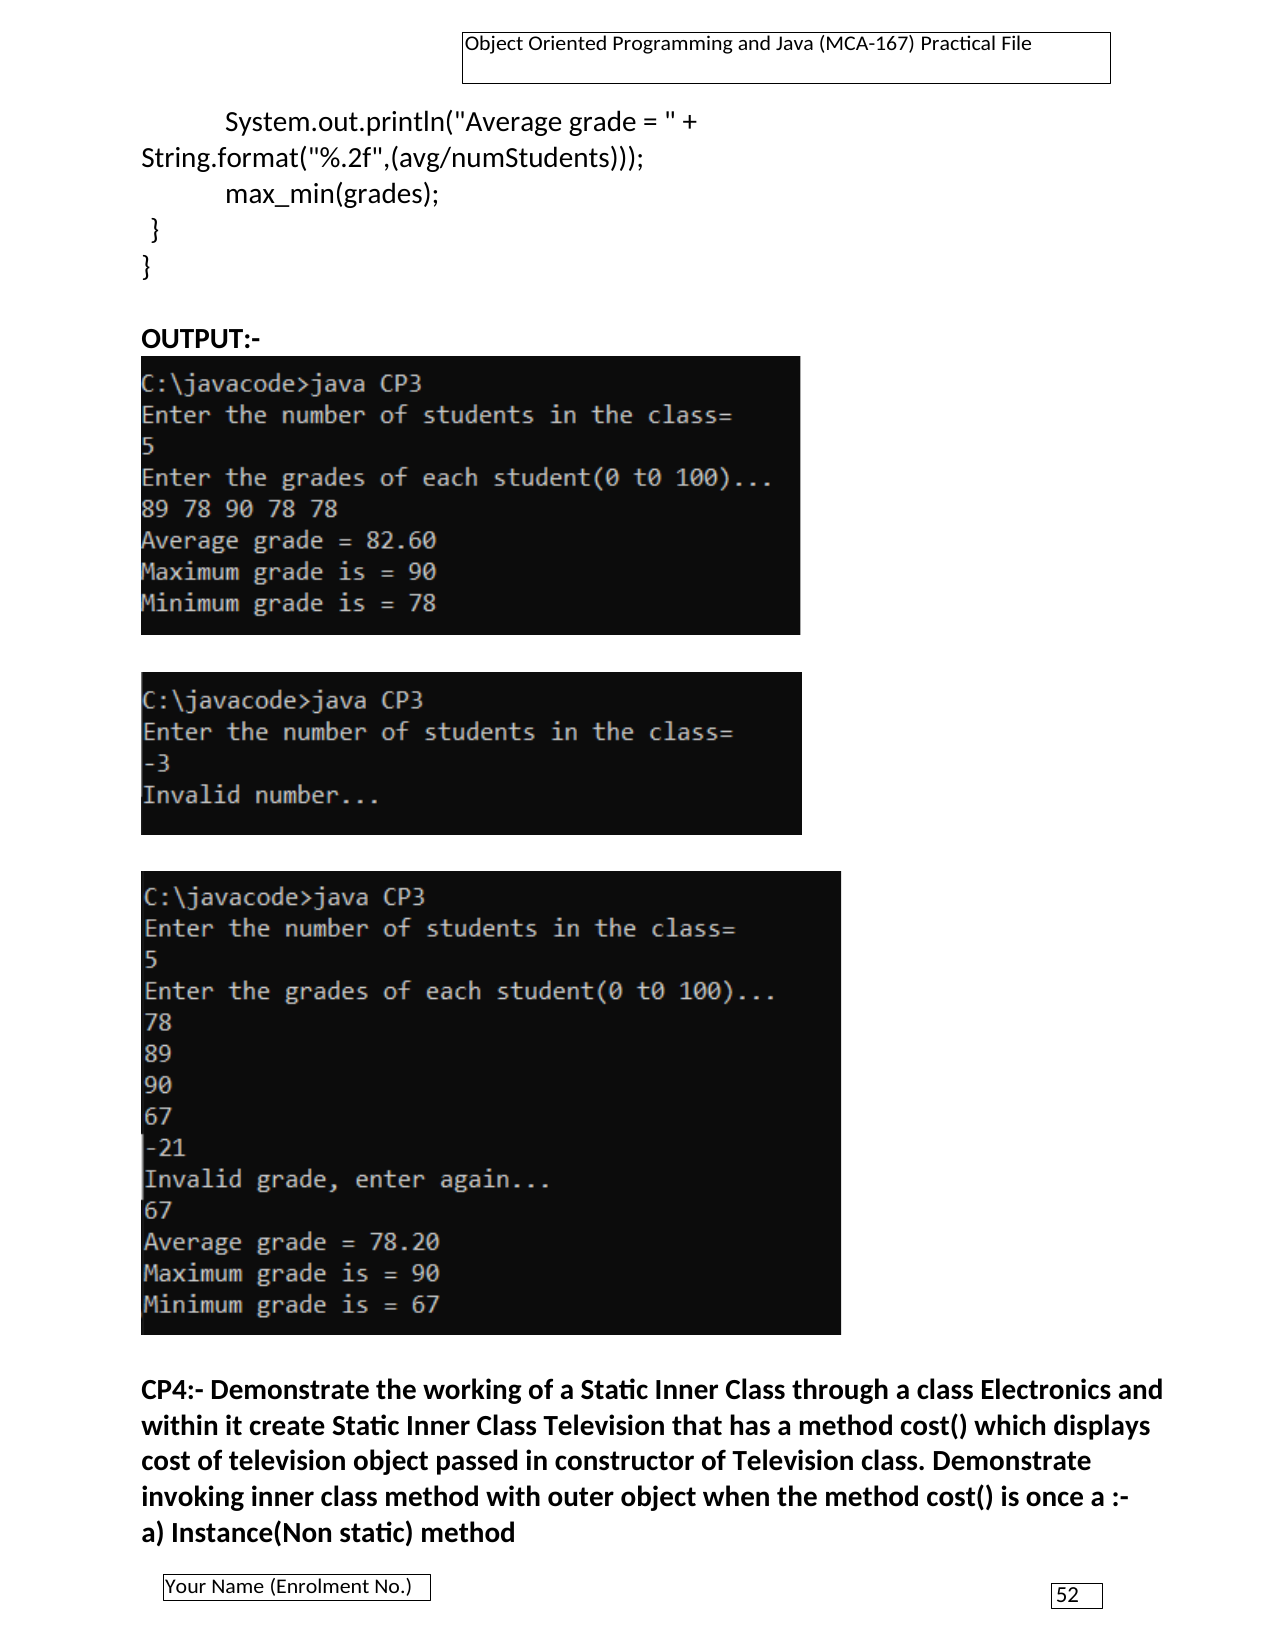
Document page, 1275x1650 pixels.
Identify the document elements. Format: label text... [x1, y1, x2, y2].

text } [141, 248, 1200, 283]
text OUTPUT:- [141, 321, 1200, 356]
picture [141, 672, 802, 835]
picture [141, 871, 842, 1335]
text max_min(grades); [141, 175, 1200, 211]
text CP4:- Demonstrate the working of a Static Inner Class through a class Electronics and within it create Static Inner Class Television that has a method cost() which displays cost of television object passed in constructor of Television class. Demonstrate invoking inner class method with outer object when the method cost() is once a :- [141, 1371, 1200, 1514]
picture [141, 356, 801, 635]
text a) Instance(Non static) method [141, 1514, 1200, 1550]
text } [141, 211, 1200, 247]
text System.out.println("Average grade = " + String.format("%.2f",(avg/numStudents))); [141, 103, 1200, 174]
